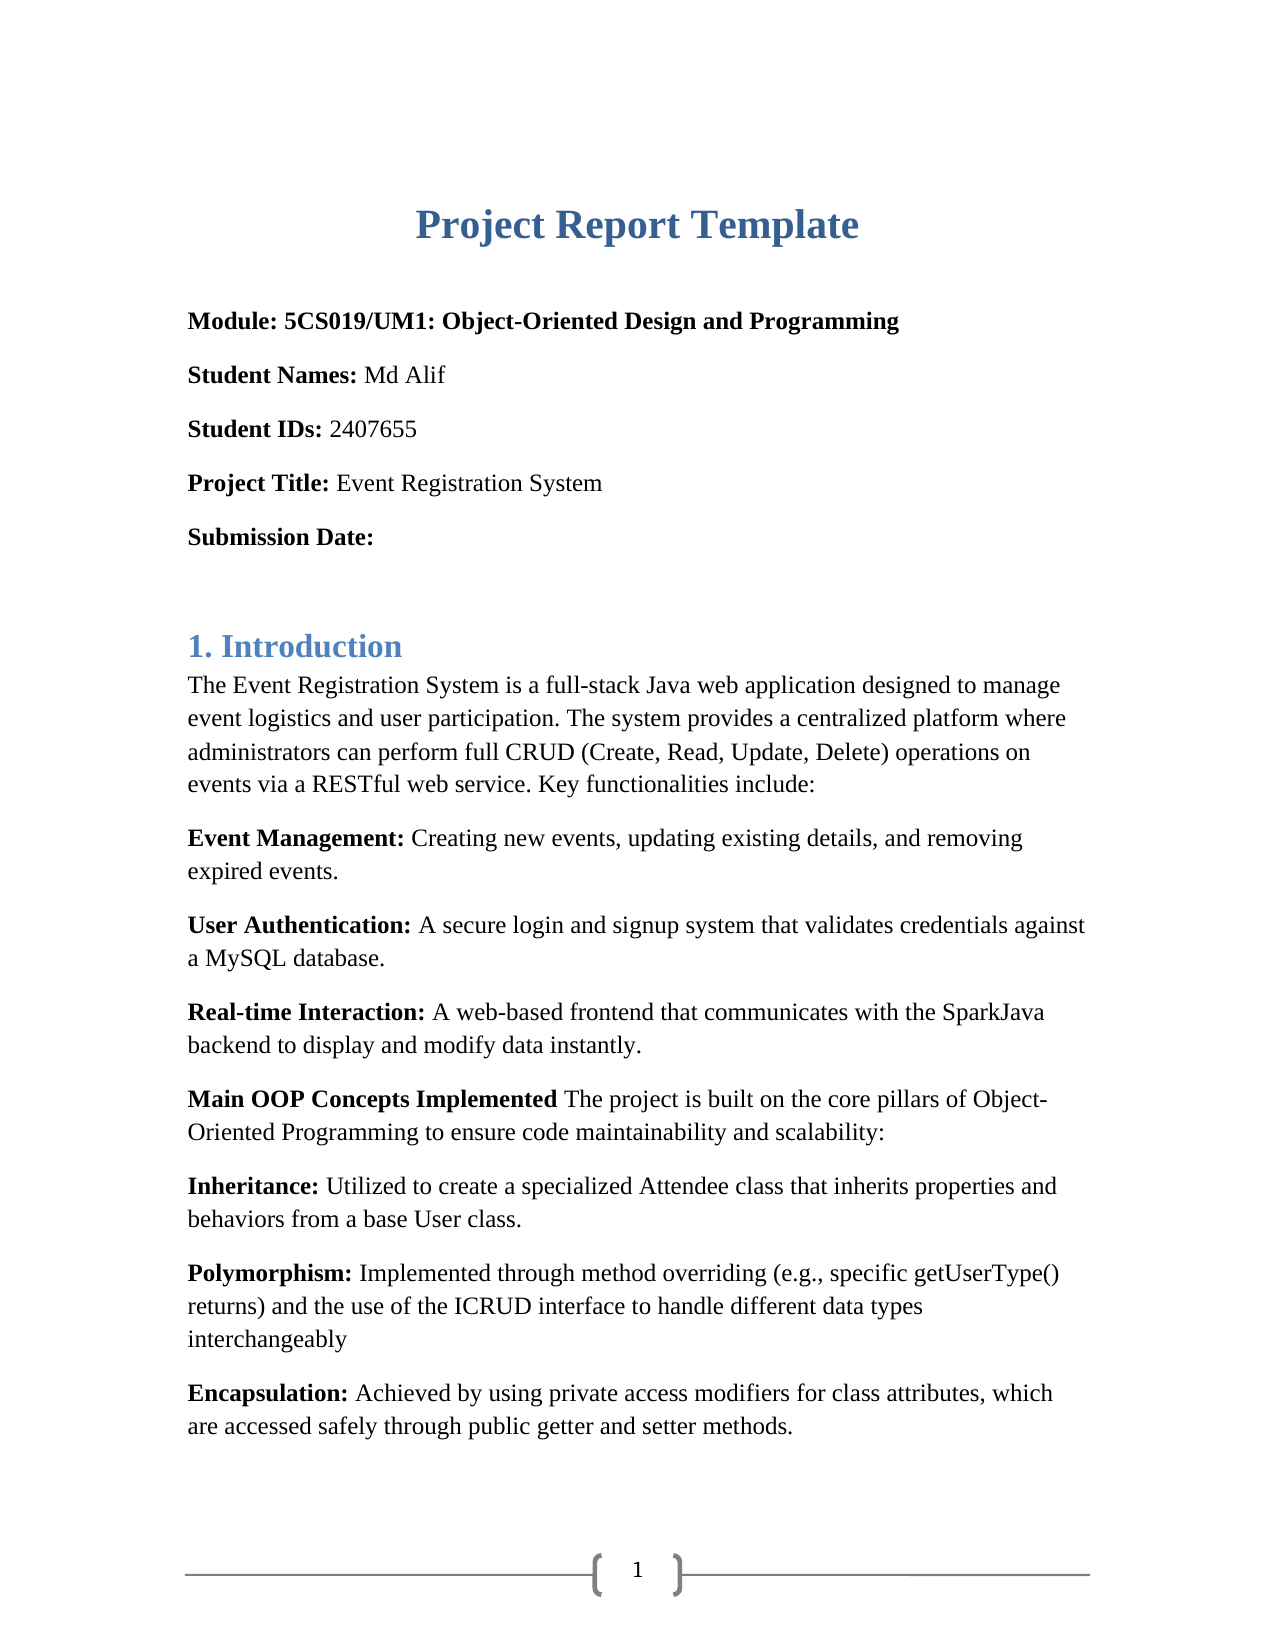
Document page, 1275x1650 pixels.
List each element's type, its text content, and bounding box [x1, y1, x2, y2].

text Module: 5CS019/UM1: Object-Oriented Design and Programming [187, 306, 1087, 335]
text Student Names: Md Alif [187, 360, 1087, 389]
text Project Title: Event Registration System [187, 468, 1087, 496]
text Event Management: Creating new events, updating existing details, and removing expired events. [187, 823, 1087, 885]
subtitle 1. Introduction [187, 626, 1087, 665]
text Main OOP Concepts Implemented The project is built on the core pillars of Object-Oriented Programming to ensure code maintainability and scalability: [187, 1084, 1087, 1146]
text Submission Date: [187, 522, 1087, 550]
text Polymorphism: Implemented through method overriding (e.g., specific getUserType() returns) and the use of the ICRUD interface to handle different data types interchangeably [187, 1258, 1087, 1353]
text Student IDs: 2407655 [187, 414, 1087, 443]
subtitle Project Report Template [187, 200, 1087, 248]
text Inheritance: Utilized to create a specialized Attendee class that inherits properties and behaviors from a base User class. [187, 1171, 1087, 1233]
text User Authentication: A secure login and signup system that validates credentials against a MySQL database. [187, 910, 1087, 972]
text Real-time Interaction: A web-based frontend that communicates with the SparkJava backend to display and modify data instantly. [187, 997, 1087, 1059]
text Encapsulation: Achieved by using private access modifiers for class attributes, which are accessed safely through public getter and setter methods. [187, 1378, 1087, 1439]
text The Event Registration System is a full-stack Java web application designed to manage event logistics and user participation. The system provides a centralized platform where administrators can perform full CRUD (Create, Read, Update, Delete) operations on events via a RESTful web service. Key functionalities include: [187, 671, 1087, 798]
